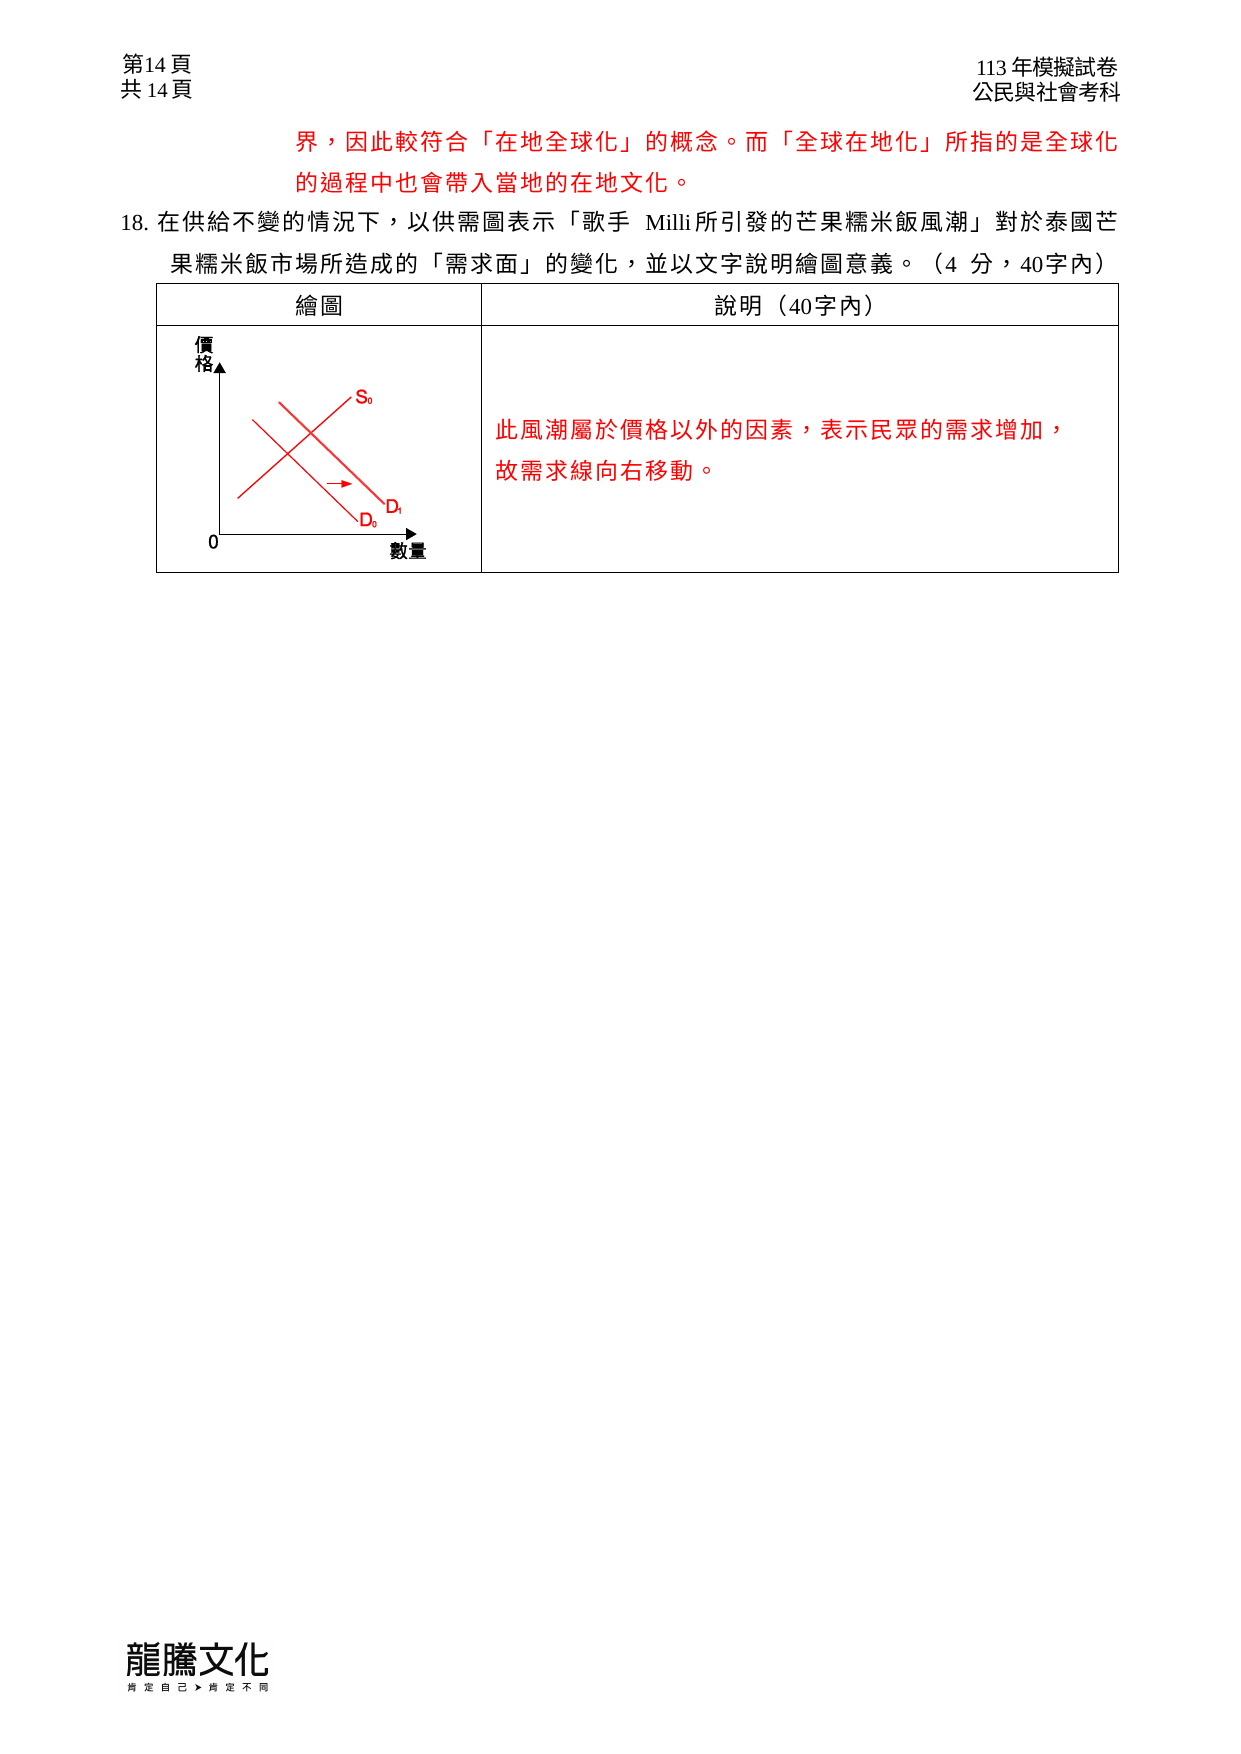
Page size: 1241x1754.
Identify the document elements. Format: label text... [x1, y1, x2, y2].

table_header 繪圖 [157, 284, 481, 325]
table_cell 此風潮屬於價格以外的因素，表示民眾的需求增加， 故需求線向右移動。 [482, 326, 1118, 572]
picture [118, 1640, 273, 1695]
table_cell [157, 326, 481, 572]
table_header 說明（40字內） [482, 284, 1118, 325]
text 18. 在供給不變的情況下，以供需圖表示「歌手Milli所引發的芒果糯米飯風潮」對於泰國芒果糯米飯市場所造成的「需求面」的變化，並以文字說明繪圖意義。（4分，40字內） [120, 201, 1120, 283]
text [158, 119, 1120, 201]
